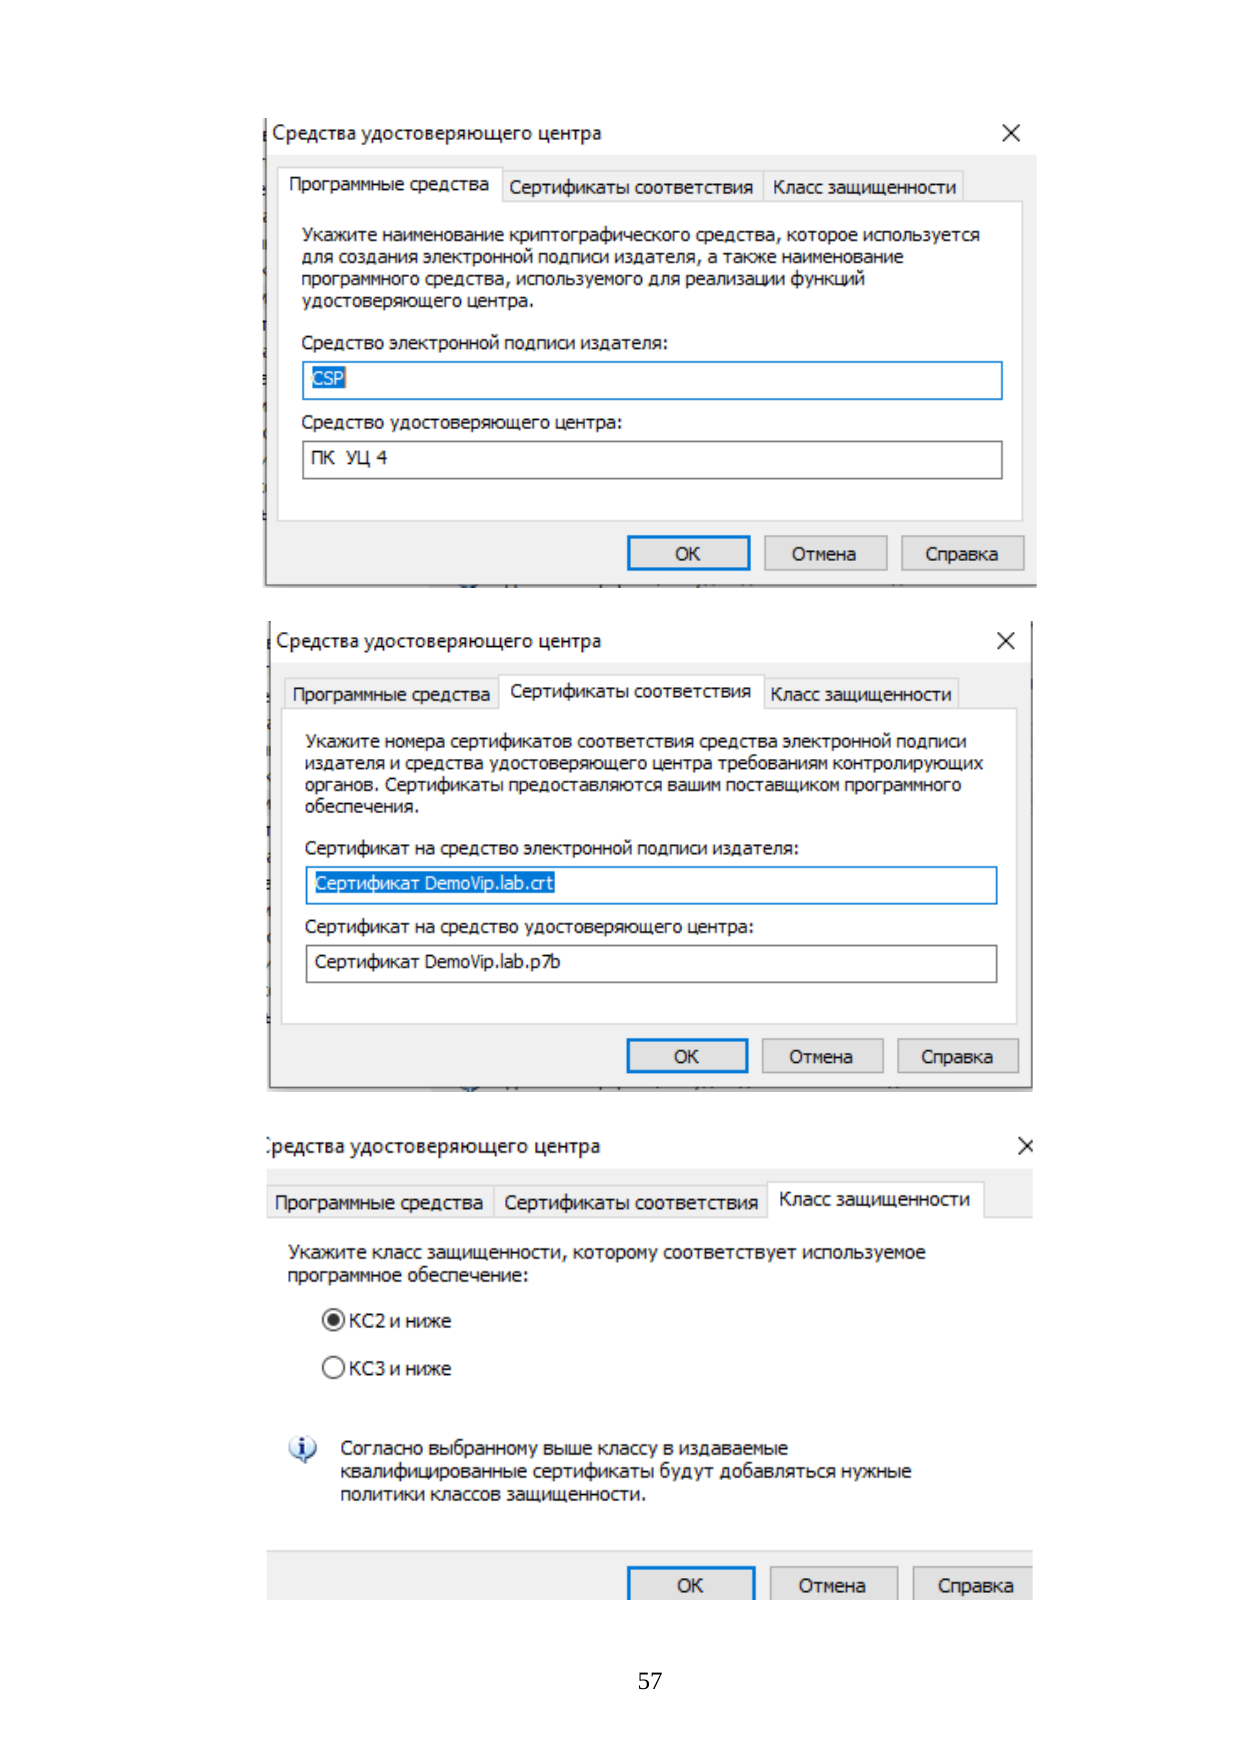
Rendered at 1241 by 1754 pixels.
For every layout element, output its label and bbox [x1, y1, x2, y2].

picture [266, 1125, 1033, 1600]
picture [262, 118, 1037, 588]
picture [266, 621, 1033, 1092]
